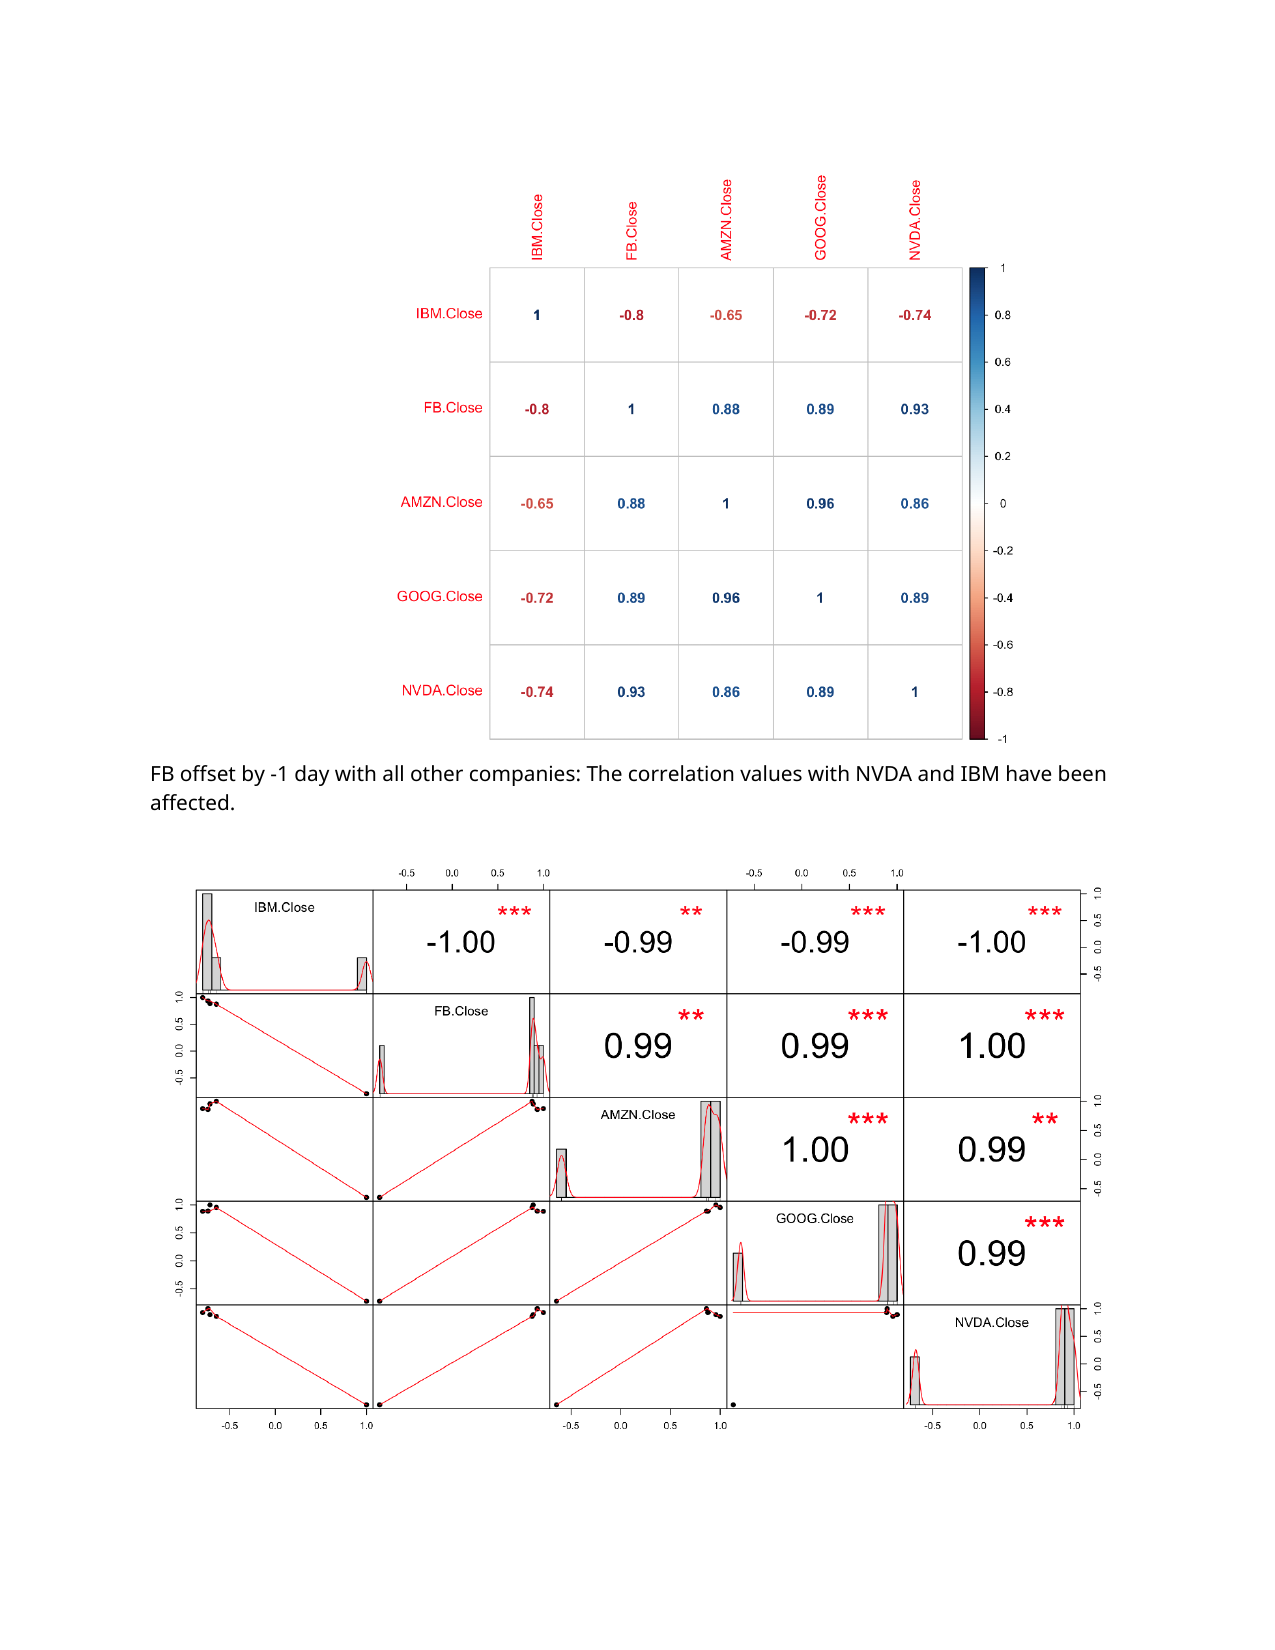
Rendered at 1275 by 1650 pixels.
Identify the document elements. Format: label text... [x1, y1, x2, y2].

picture [150, 150, 1125, 760]
picture [150, 844, 1125, 1454]
text FB offset by -1 day with all other companies: The correlation values with NVDA and IBM have been affected. [150, 760, 1125, 816]
